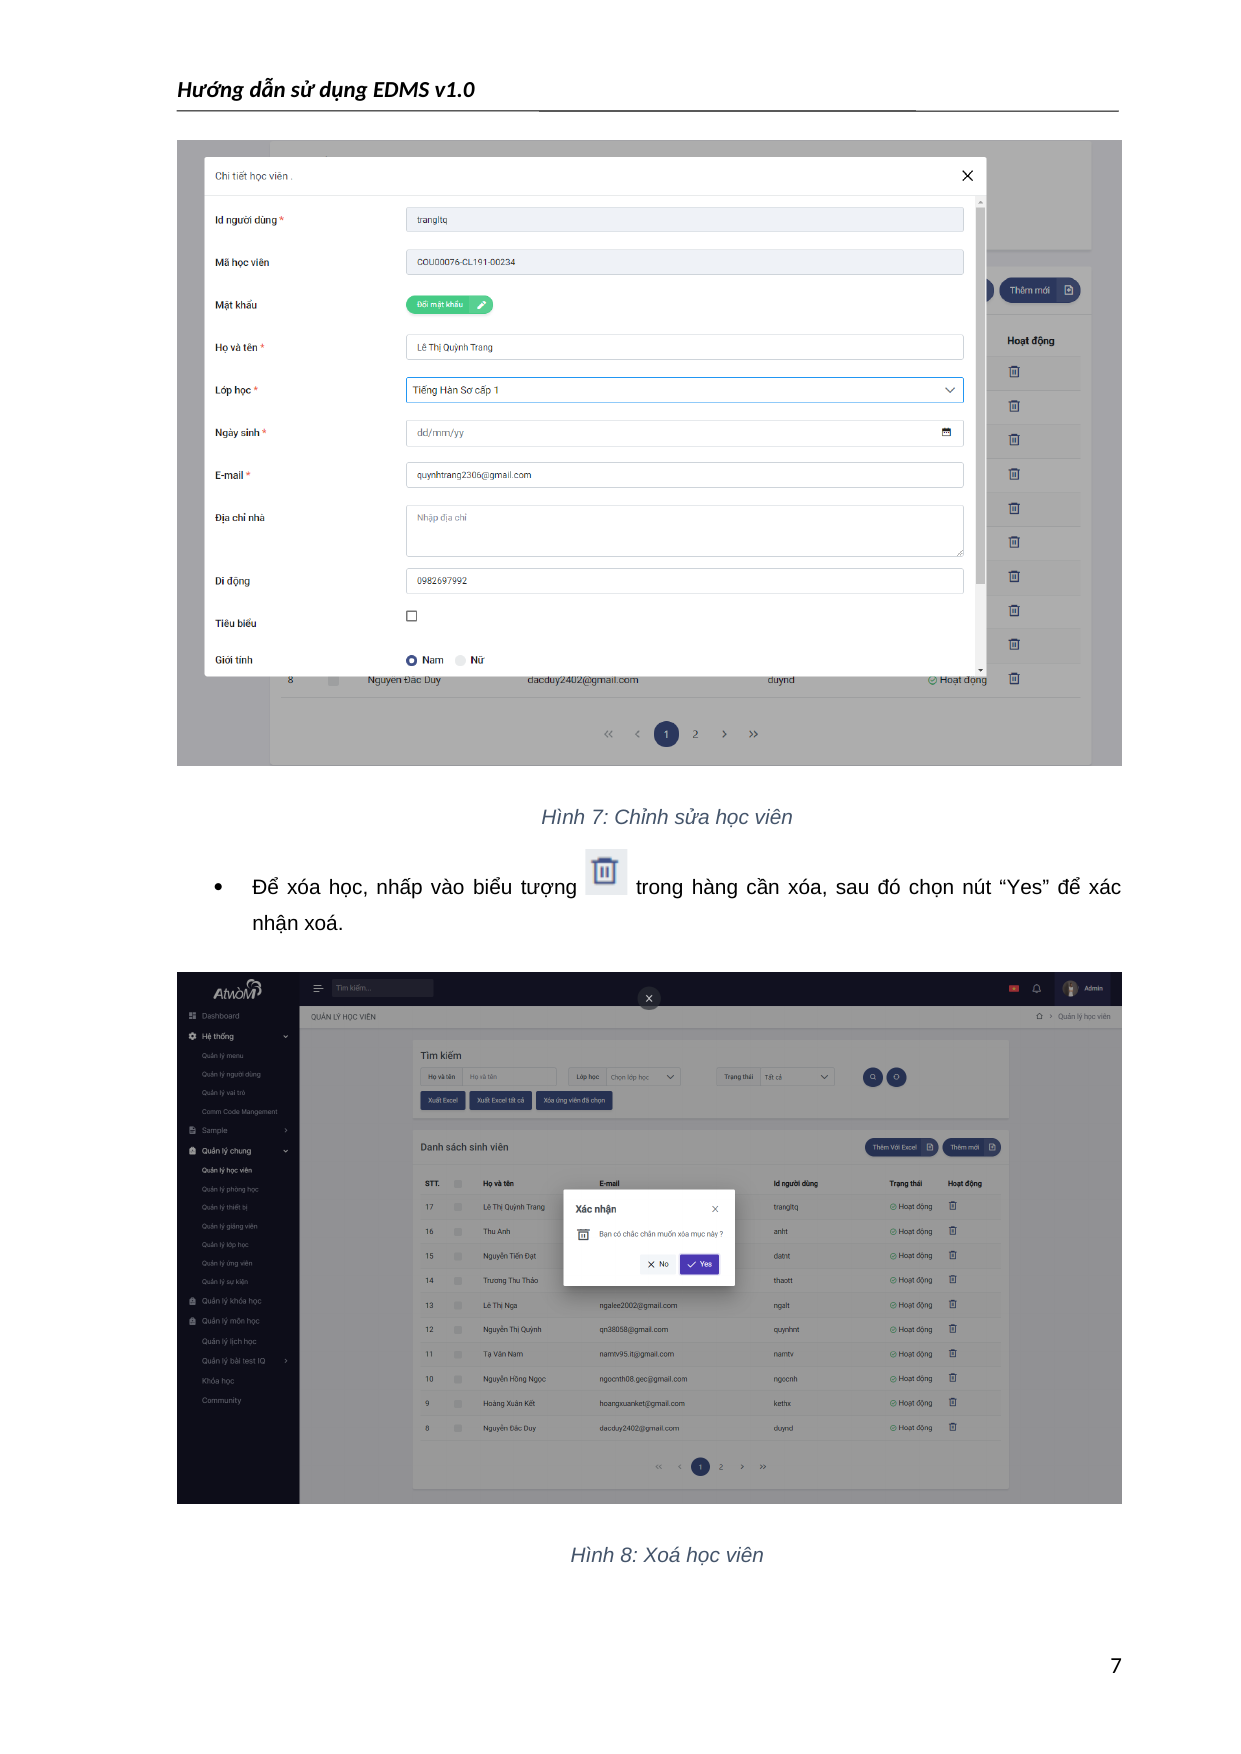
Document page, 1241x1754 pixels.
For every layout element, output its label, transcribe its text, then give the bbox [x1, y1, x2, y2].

list Để xóa học, nhấp vào biểu tượng trong hàng cần xóa, sau đó chọn nút “Yes” để xác nhận xoá. [214, 849, 1122, 935]
picture [585, 849, 628, 895]
text Hình 2.2.6 : Chỉnh sửa học viên [214, 804, 1122, 828]
picture [177, 140, 1122, 766]
picture [177, 972, 1122, 1504]
text Hình 2.2.7 : Xoá học viên [214, 1543, 1122, 1567]
